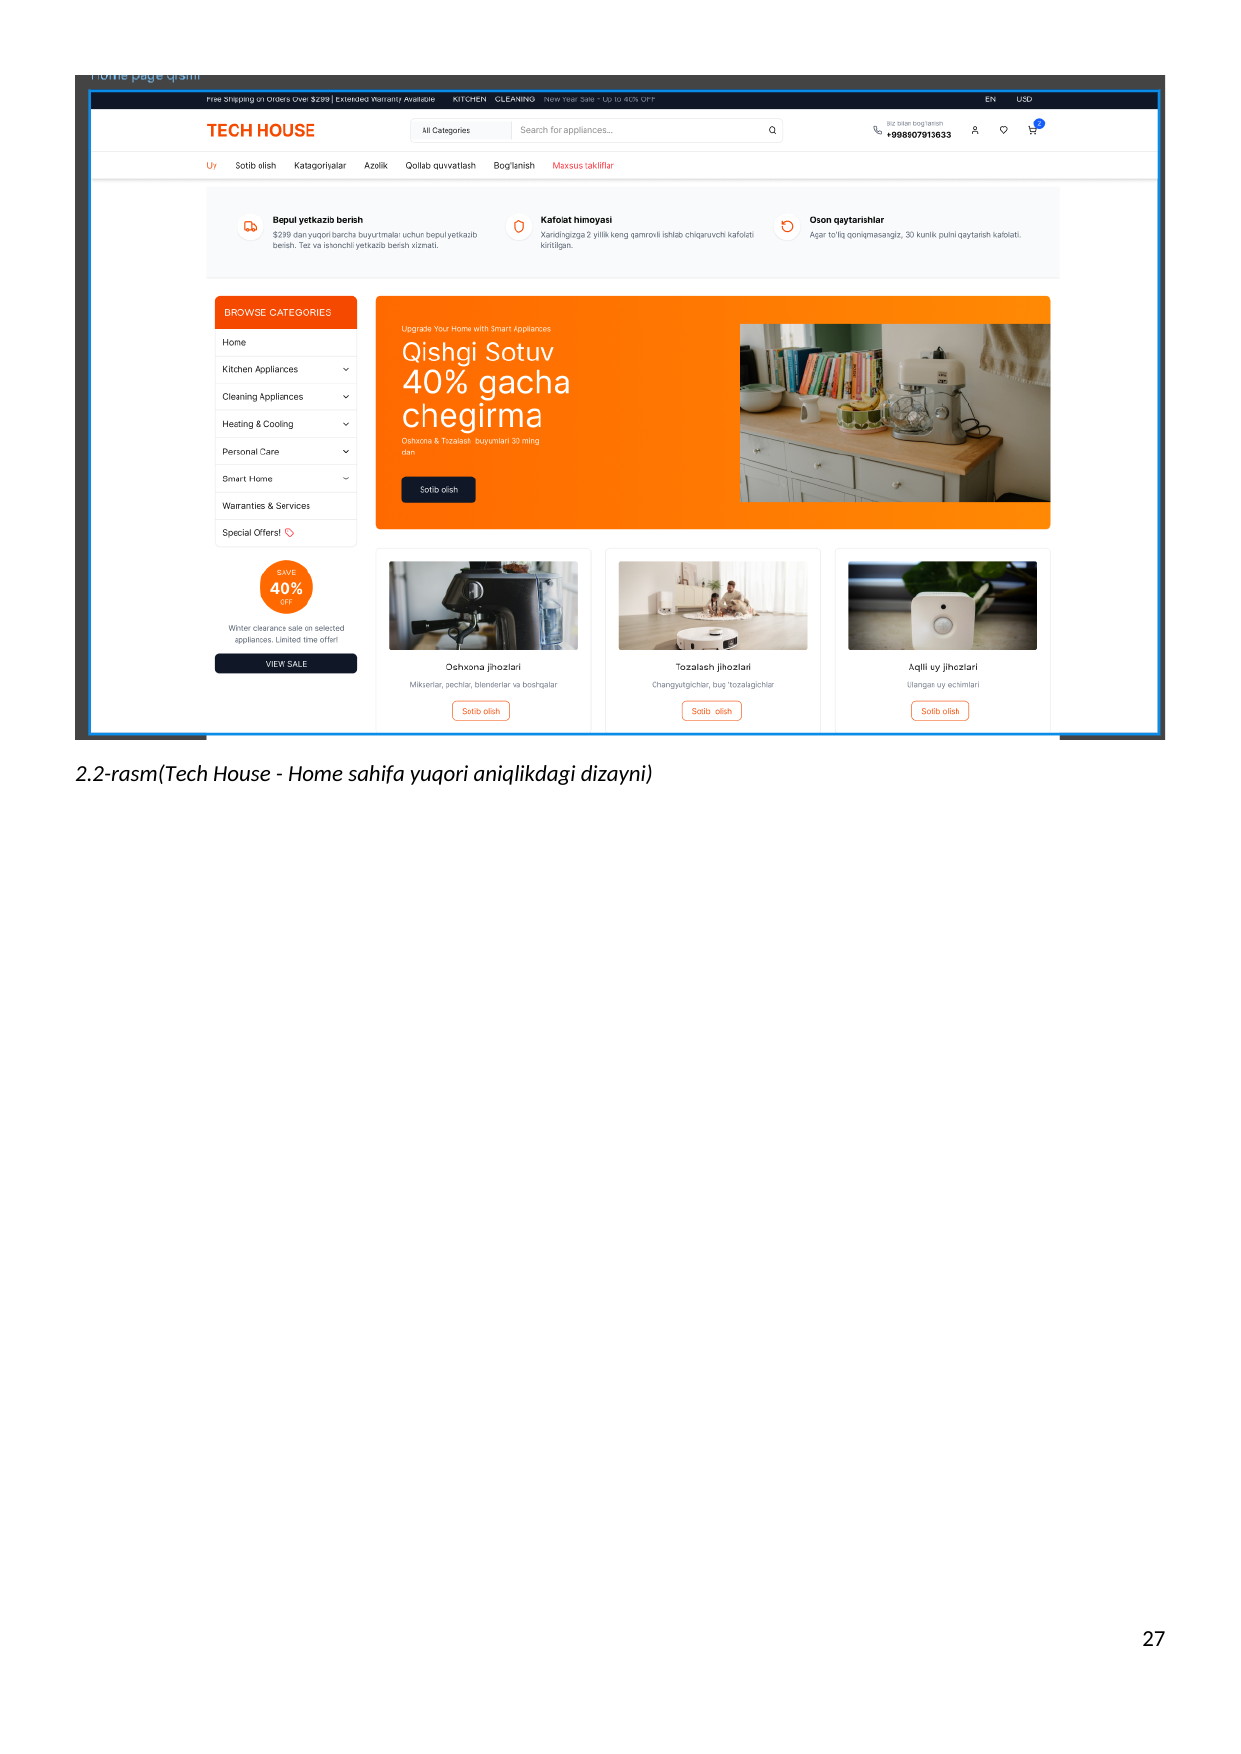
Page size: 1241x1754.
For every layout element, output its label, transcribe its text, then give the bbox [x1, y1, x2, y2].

text 2.2-rasm(Tech House - Home sahifa yuqori aniqlikdagi dizayni) [75, 759, 1165, 787]
picture [75, 75, 1166, 740]
